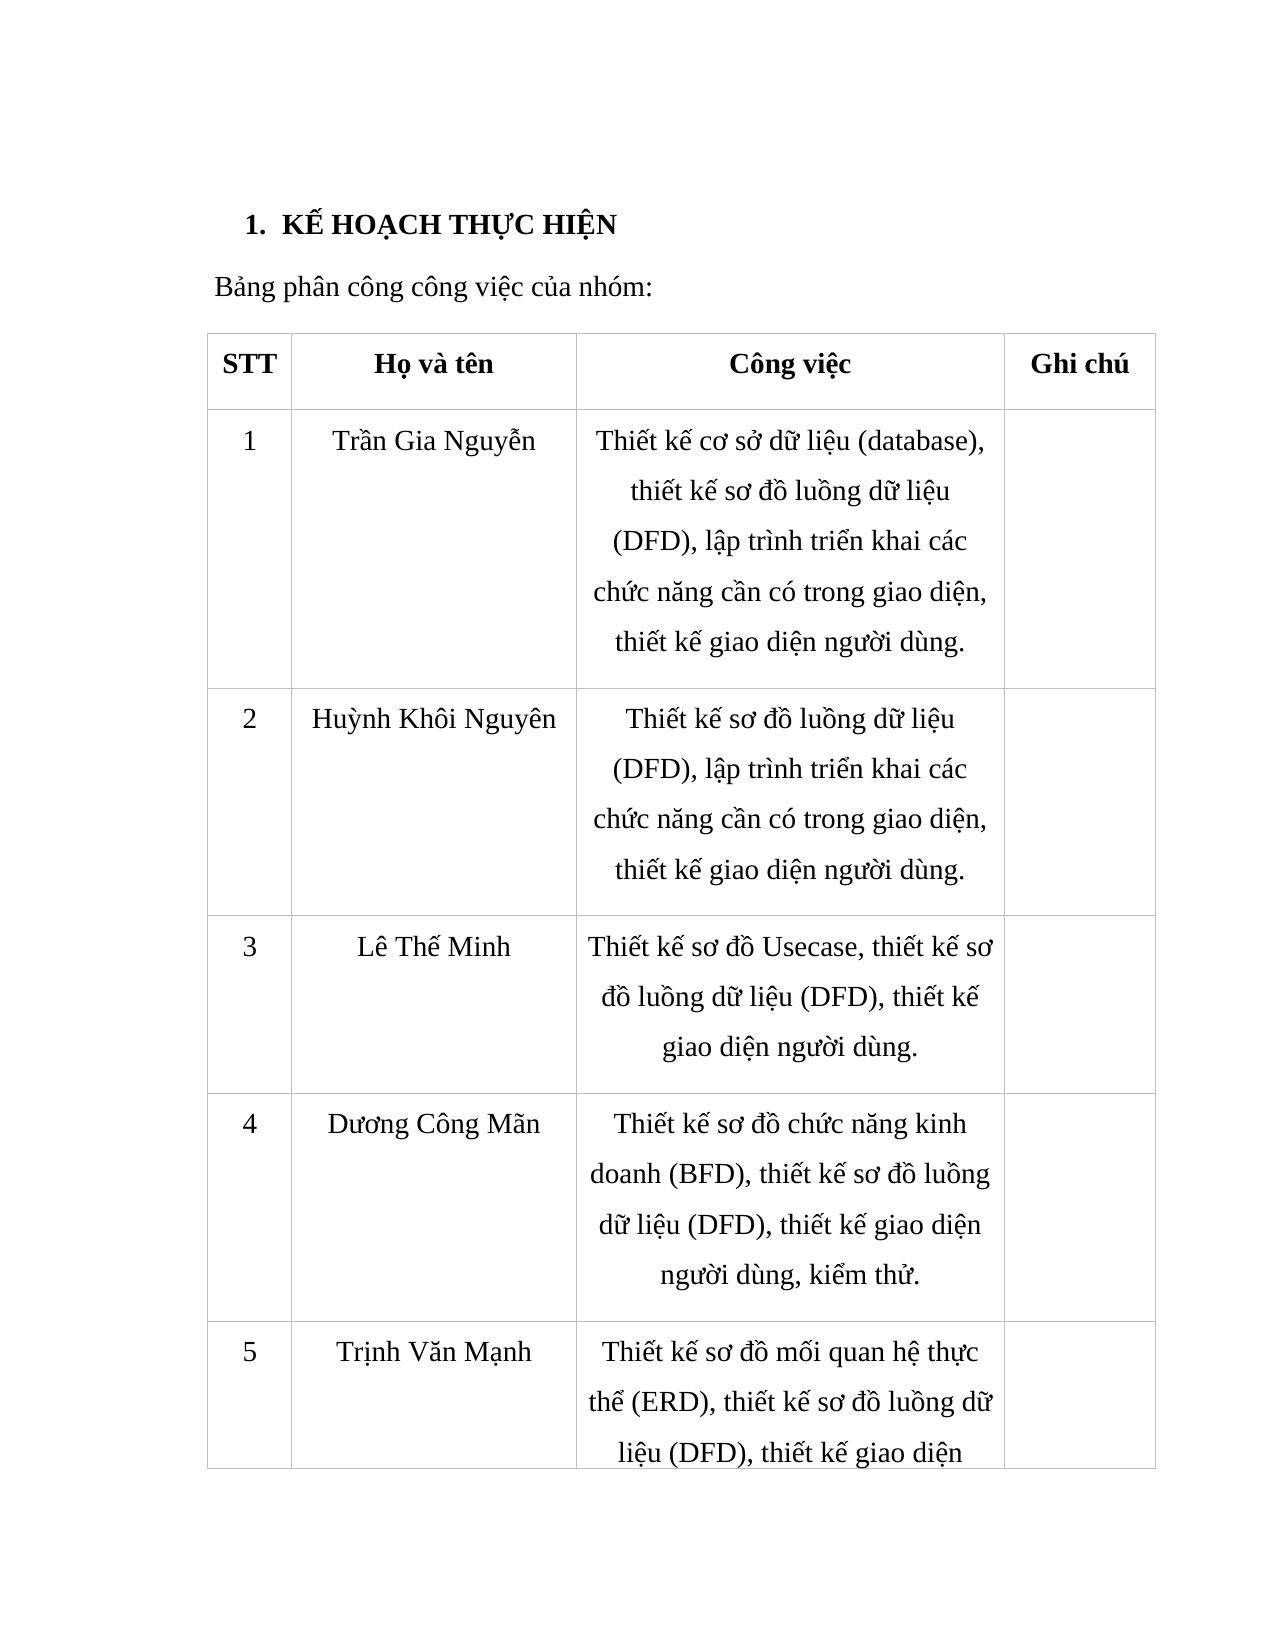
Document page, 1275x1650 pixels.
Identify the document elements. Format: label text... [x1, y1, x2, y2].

table_cell Thiết kế sơ đồ Usecase, thiết kế sơ đồ luồng dữ liệu (DFD), thiết kế giao diện người dùng. [577, 916, 1004, 1093]
table_cell Trần Gia Nguyễn [292, 410, 576, 687]
table_cell 5 [208, 1322, 291, 1468]
table_cell 1 [208, 410, 291, 687]
table_cell Dương Công Mãn [292, 1094, 576, 1321]
table_header Ghi chú [1005, 334, 1155, 409]
table_cell [1005, 689, 1155, 915]
table_cell [1005, 916, 1155, 1093]
table_cell Thiết kế sơ đồ luồng dữ liệu (DFD), lập trình triển khai các chức năng cần có trong giao diện, thiết kế giao diện người dùng. [577, 689, 1004, 915]
table_cell 4 [208, 1094, 291, 1321]
table_cell Thiết kế cơ sở dữ liệu (database), thiết kế sơ đồ luồng dữ liệu (DFD), lập trình triển khai các chức năng cần có trong giao diện, thiết kế giao diện người dùng. [577, 410, 1004, 687]
table_cell [1005, 1322, 1155, 1468]
list KẾ HOẠCH THỰC HIỆN [244, 207, 1157, 240]
table_cell Huỳnh Khôi Nguyên [292, 689, 576, 915]
table_header Công việc [577, 334, 1004, 409]
table_cell 2 [208, 689, 291, 915]
table_cell Thiết kế sơ đồ chức năng kinh doanh (BFD), thiết kế sơ đồ luồng dữ liệu (DFD), thiết kế giao diện người dùng, kiểm thử. [577, 1094, 1004, 1321]
table_cell [1005, 1094, 1155, 1321]
table_cell 3 [208, 916, 291, 1093]
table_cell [577, 1322, 1004, 1468]
table_cell Trịnh Văn Mạnh [292, 1322, 576, 1468]
table_cell [1005, 410, 1155, 687]
table_header Họ và tên [292, 334, 576, 409]
table_cell Lê Thế Minh [292, 916, 576, 1093]
table_header STT [208, 334, 291, 409]
text Bảng phân công công việc của nhóm: [207, 269, 1157, 303]
